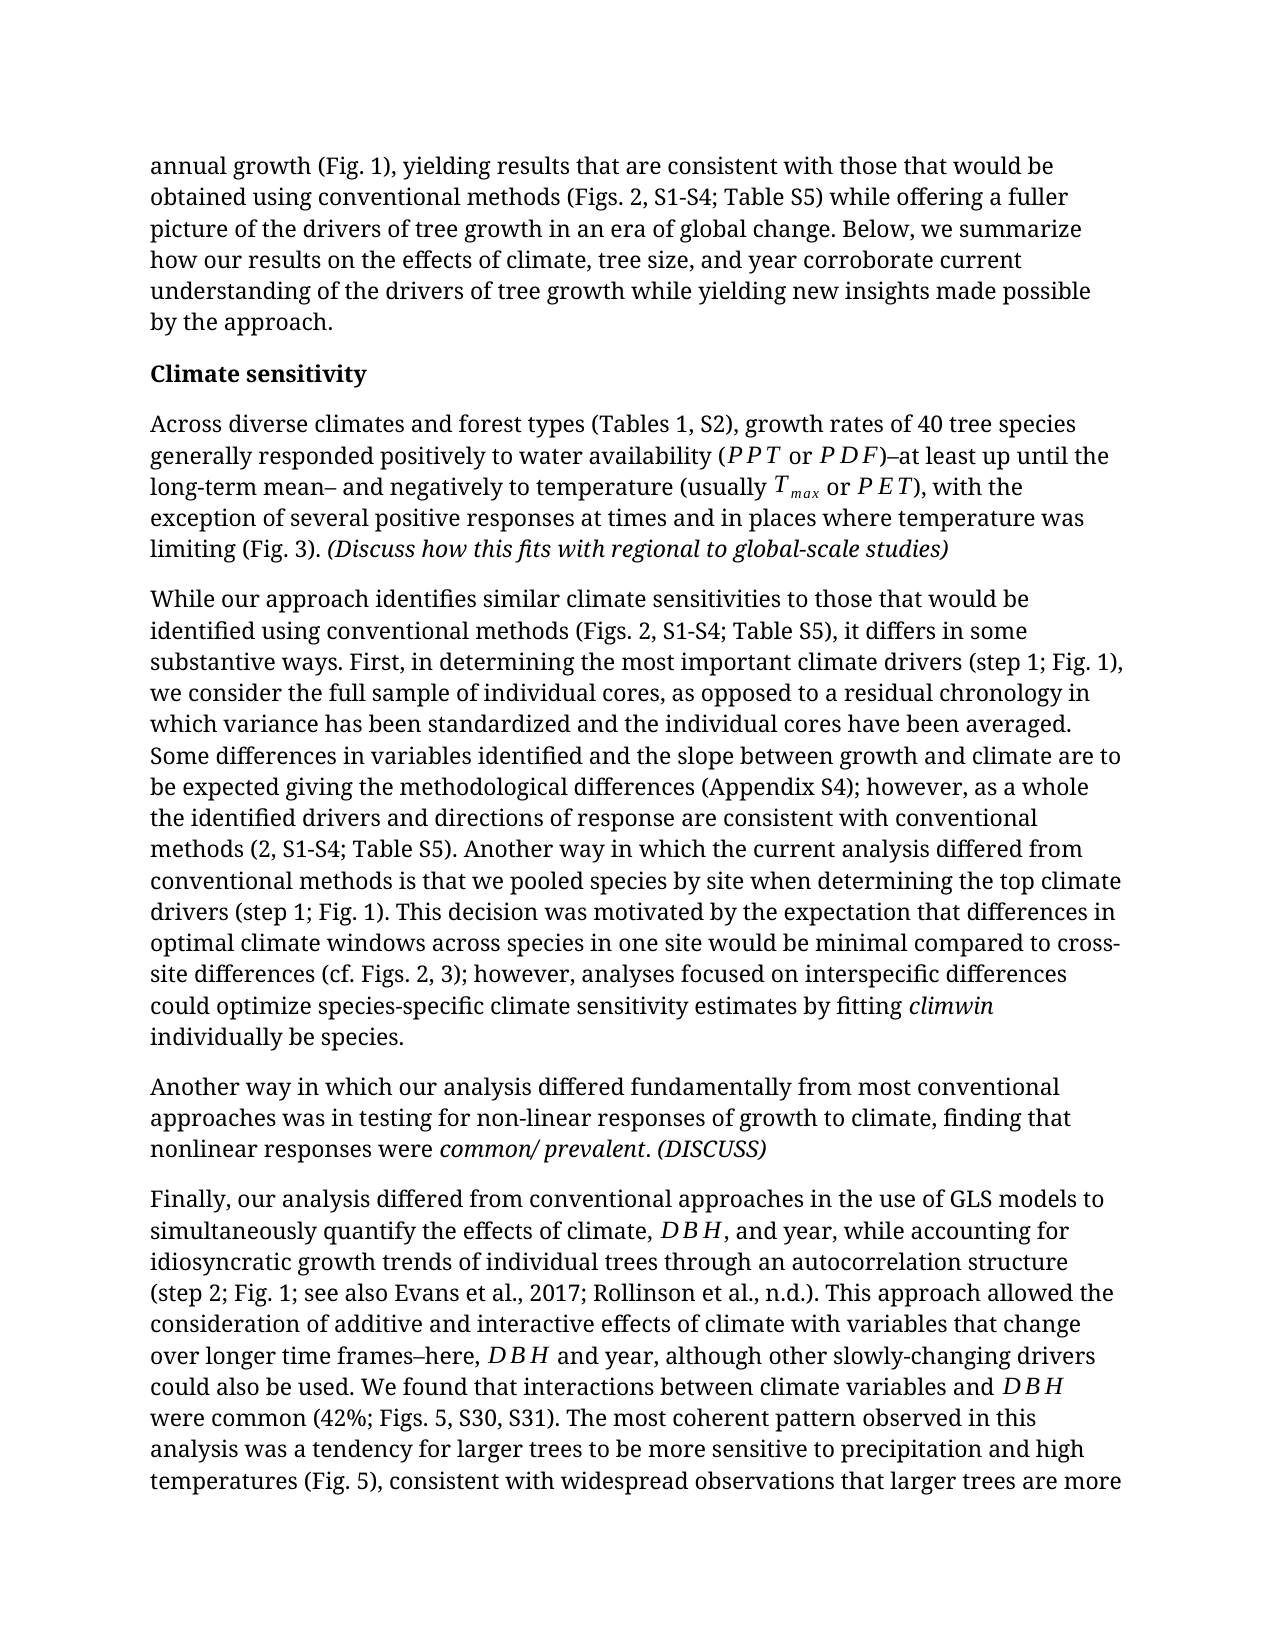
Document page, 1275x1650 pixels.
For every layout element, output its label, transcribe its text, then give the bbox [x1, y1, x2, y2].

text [150, 150, 1125, 337]
subtitle Climate sensitivity [150, 358, 1125, 389]
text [150, 1183, 1125, 1496]
text Across diverse climates and forest types (Tables 1, S2), growth rates of 40 tree species generally responded positively to water availability ( or )–at least up until the long-term mean– and negatively to temperature (usually or ), with the exception of several positive responses at times and in places where temperature was limiting (Fig. 3). (Discuss how this fits with regional to global-scale studies) [150, 408, 1125, 565]
text Another way in which our analysis differed fundamentally from most conventional approaches was in testing for non-linear responses of growth to climate, finding that nonlinear responses were common/ prevalent. (DISCUSS) [150, 1071, 1125, 1165]
text While our approach identifies similar climate sensitivities to those that would be identified using conventional methods (Figs. 2, S1-S4; Table S5), it differs in some substantive ways. First, in determining the most important climate drivers (step 1; Fig. 1), we consider the full sample of individual cores, as opposed to a residual chronology in which variance has been standardized and the individual cores have been averaged. Some differences in variables identified and the slope between growth and climate are to be expected giving the methodological differences (Appendix S4); however, as a whole the identified drivers and directions of response are consistent with conventional methods (2, S1-S4; Table S5). Another way in which the current analysis differed from conventional methods is that we pooled species by site when determining the top climate drivers (step 1; Fig. 1). This decision was motivated by the expectation that differences in optimal climate windows across species in one site would be minimal compared to cross-site differences (cf. Figs. 2, 3); however, analyses focused on interspecific differences could optimize species-specific climate sensitivity estimates by fitting climwin individually be species. [150, 583, 1125, 1052]
